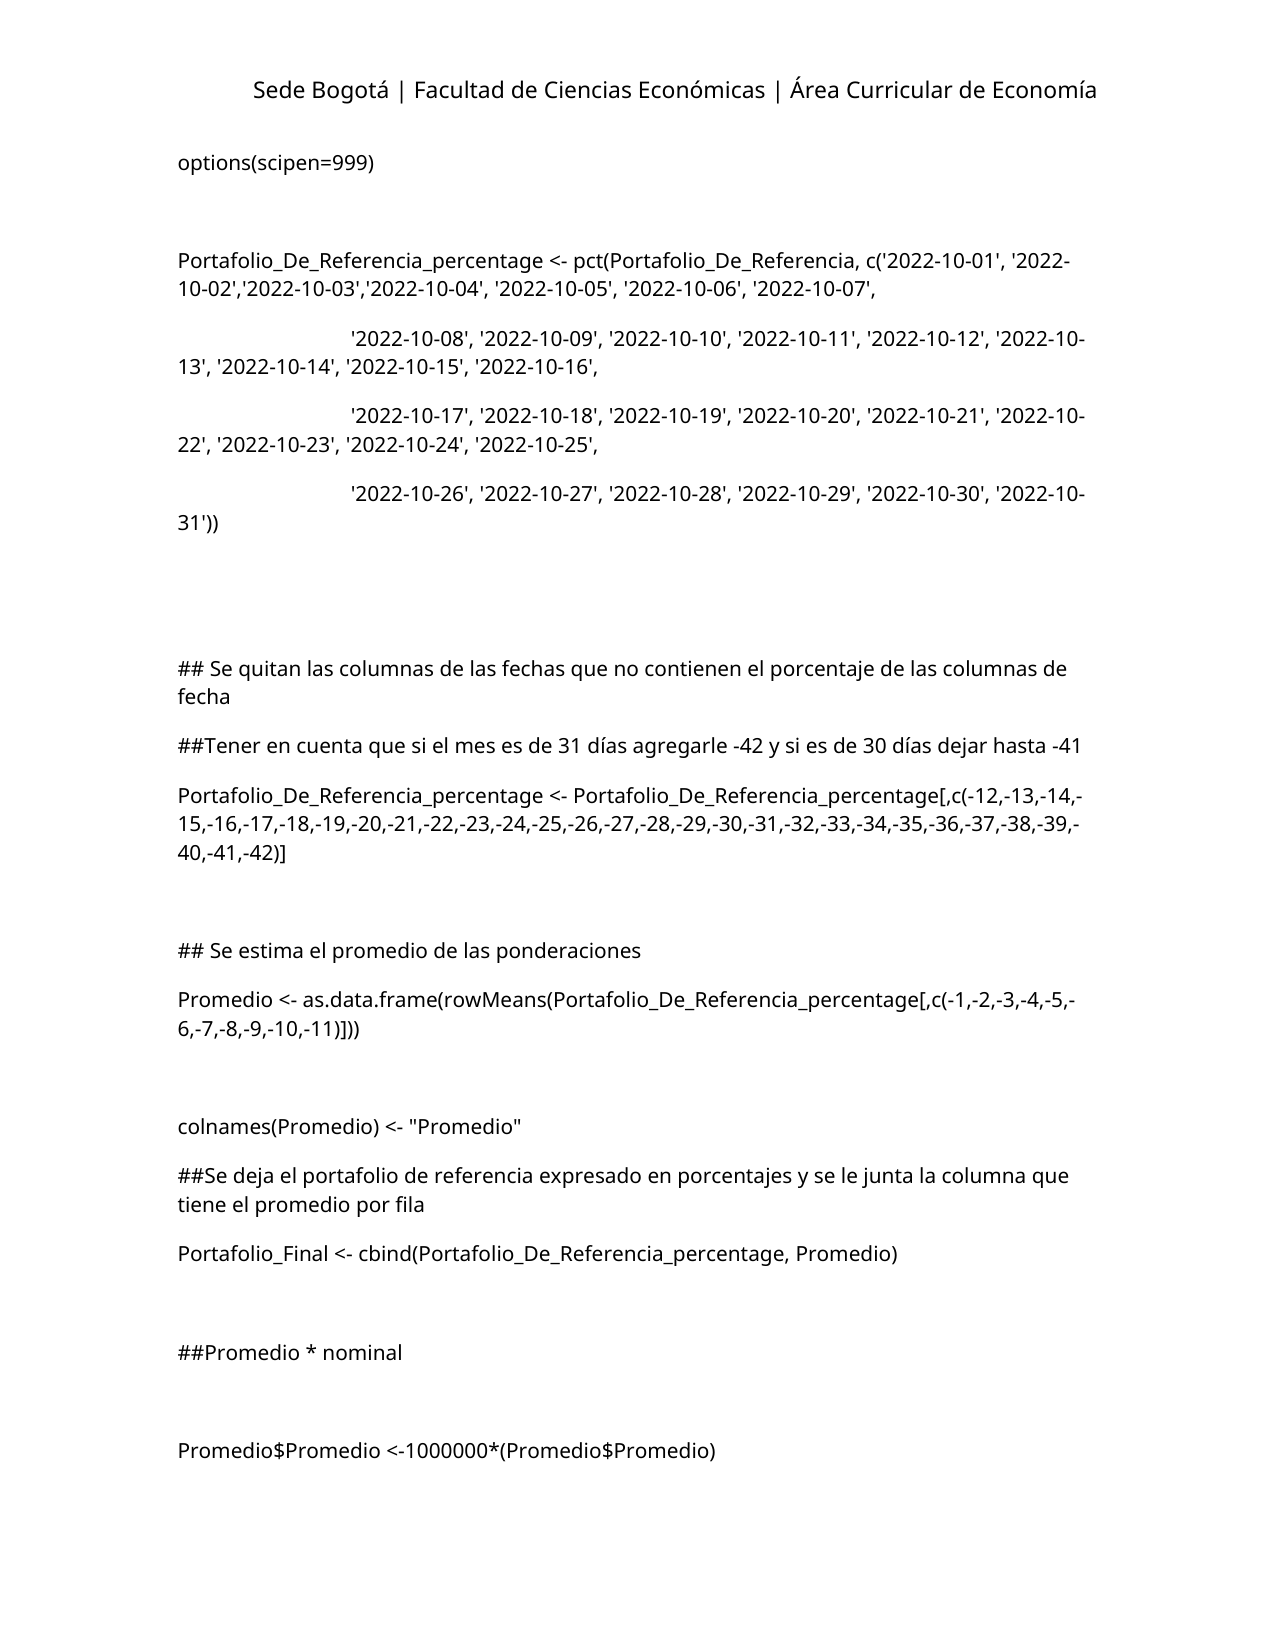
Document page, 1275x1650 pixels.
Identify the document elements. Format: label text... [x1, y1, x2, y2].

text ##Promedio * nominal [177, 1338, 1098, 1366]
text ## Se quitan las columnas de las fechas que no contienen el porcentaje de las columnas de fecha [177, 654, 1098, 711]
text Portafolio_De_Referencia_percentage <- Portafolio_De_Referencia_percentage[,c(-12,-13,-14,-15,-16,-17,-18,-19,-20,-21,-22,-23,-24,-25,-26,-27,-28,-29,-30,-31,-32,-33,-34,-35,-36,-37,-38,-39,-40,-41,-42)] [177, 781, 1098, 866]
text ##Tener en cuenta que si el mes es de 31 días agregarle -42 y si es de 30 días dejar hasta -41 [177, 731, 1098, 760]
text '2022-10-17', '2022-10-18', '2022-10-19', '2022-10-20', '2022-10-21', '2022-10-22', '2022-10-23', '2022-10-24', '2022-10-25', [177, 402, 1098, 458]
text Portafolio_Final <- cbind(Portafolio_De_Referencia_percentage, Promedio) [177, 1239, 1098, 1268]
text Portafolio_De_Referencia_percentage <- pct(Portafolio_De_Referencia, c('2022-10-01', '2022-10-02','2022-10-03','2022-10-04', '2022-10-05', '2022-10-06', '2022-10-07', [177, 246, 1098, 303]
text ## Se estima el promedio de las ponderaciones [177, 936, 1098, 964]
text colnames(Promedio) <- "Promedio" [177, 1112, 1098, 1141]
text '2022-10-08', '2022-10-09', '2022-10-10', '2022-10-11', '2022-10-12', '2022-10-13', '2022-10-14', '2022-10-15', '2022-10-16', [177, 324, 1098, 381]
text options(scipen=999) [177, 148, 1098, 176]
text ##Se deja el portafolio de referencia expresado en porcentajes y se le junta la columna que tiene el promedio por fila [177, 1162, 1098, 1218]
text Promedio$Promedio <-1000000*(Promedio$Promedio) [177, 1436, 1098, 1465]
text '2022-10-26', '2022-10-27', '2022-10-28', '2022-10-29', '2022-10-30', '2022-10-31')) [177, 479, 1098, 536]
text Promedio <- as.data.frame(rowMeans(Portafolio_De_Referencia_percentage[,c(-1,-2,-3,-4,-5,-6,-7,-8,-9,-10,-11)])) [177, 985, 1098, 1042]
